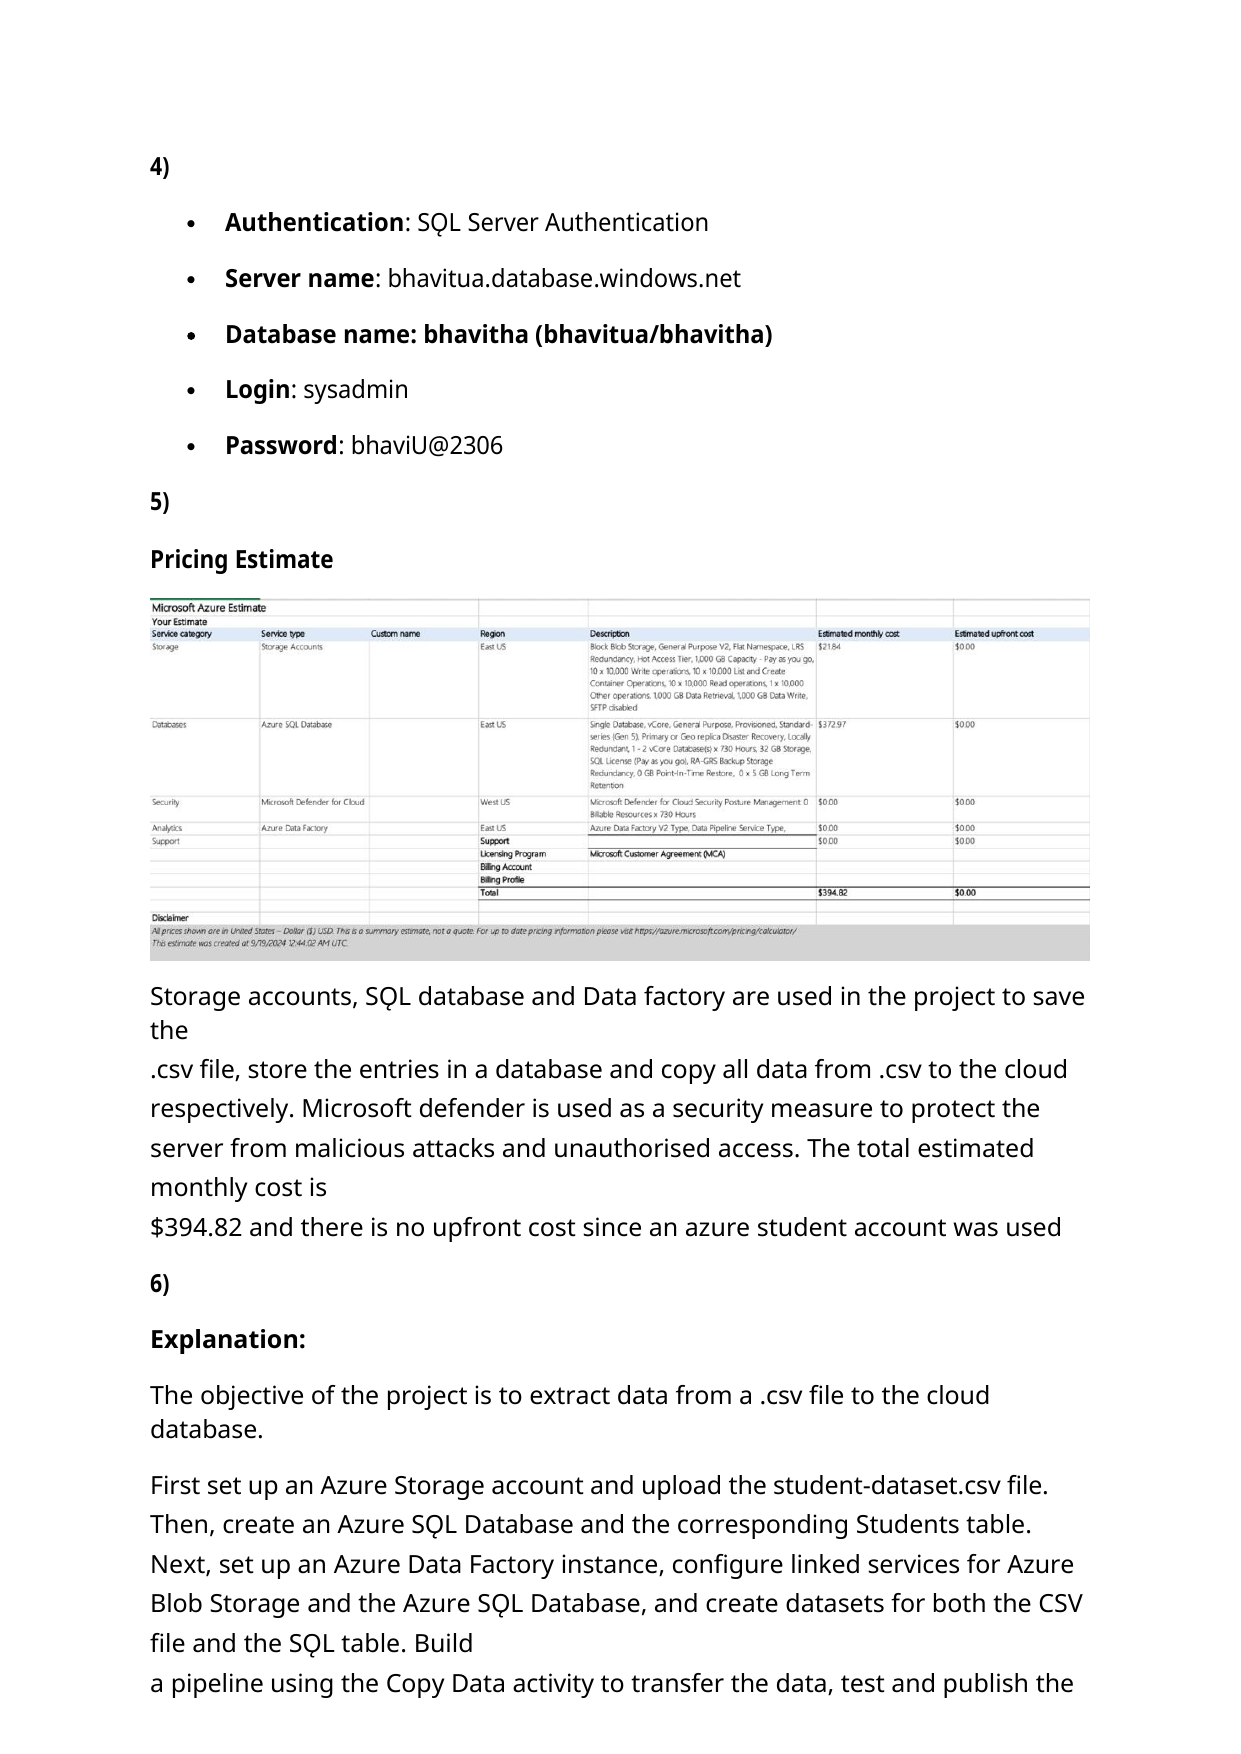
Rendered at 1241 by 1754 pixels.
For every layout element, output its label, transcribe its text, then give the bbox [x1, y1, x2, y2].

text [150, 1665, 1103, 1699]
list Login: sysadmin [187, 372, 1103, 406]
list Authentication: SǪL Server Authentication [187, 204, 1103, 238]
text $394.82 and there is no upfront cost since an azure student account was used [150, 1210, 1103, 1244]
text The objective of the project is to extract data from a .csv file to the cloud database. [150, 1377, 1103, 1446]
text 4) [150, 148, 1103, 182]
text First set up an Azure Storage account and upload the student-dataset.csv file. Then, create an Azure SǪL Database and the corresponding Students table. Next, set up an Azure Data Factory instance, configure linked services for Azure Blob Storage and the Azure SǪL Database, and create datasets for both the CSV file and the SǪL table. Build [150, 1467, 1089, 1659]
text .csv file, store the entries in a database and copy all data from .csv to the cloud respectively. Microsoft defender is used as a security measure to protect the server from malicious attacks and unauthorised access. The total estimated monthly cost is [150, 1052, 1081, 1204]
picture [150, 598, 1090, 961]
list Password: bhaviU@2306 [187, 428, 1103, 462]
text Pricing Estimate [150, 541, 1103, 575]
list Database name: bhavitha (bhavitua/bhavitha) [187, 316, 1103, 351]
text Explanation: [150, 1321, 1103, 1356]
text 6) [150, 1266, 1103, 1300]
list Server name: bhavitua.database.windows.net [187, 260, 1103, 294]
text 5) [150, 484, 1103, 518]
